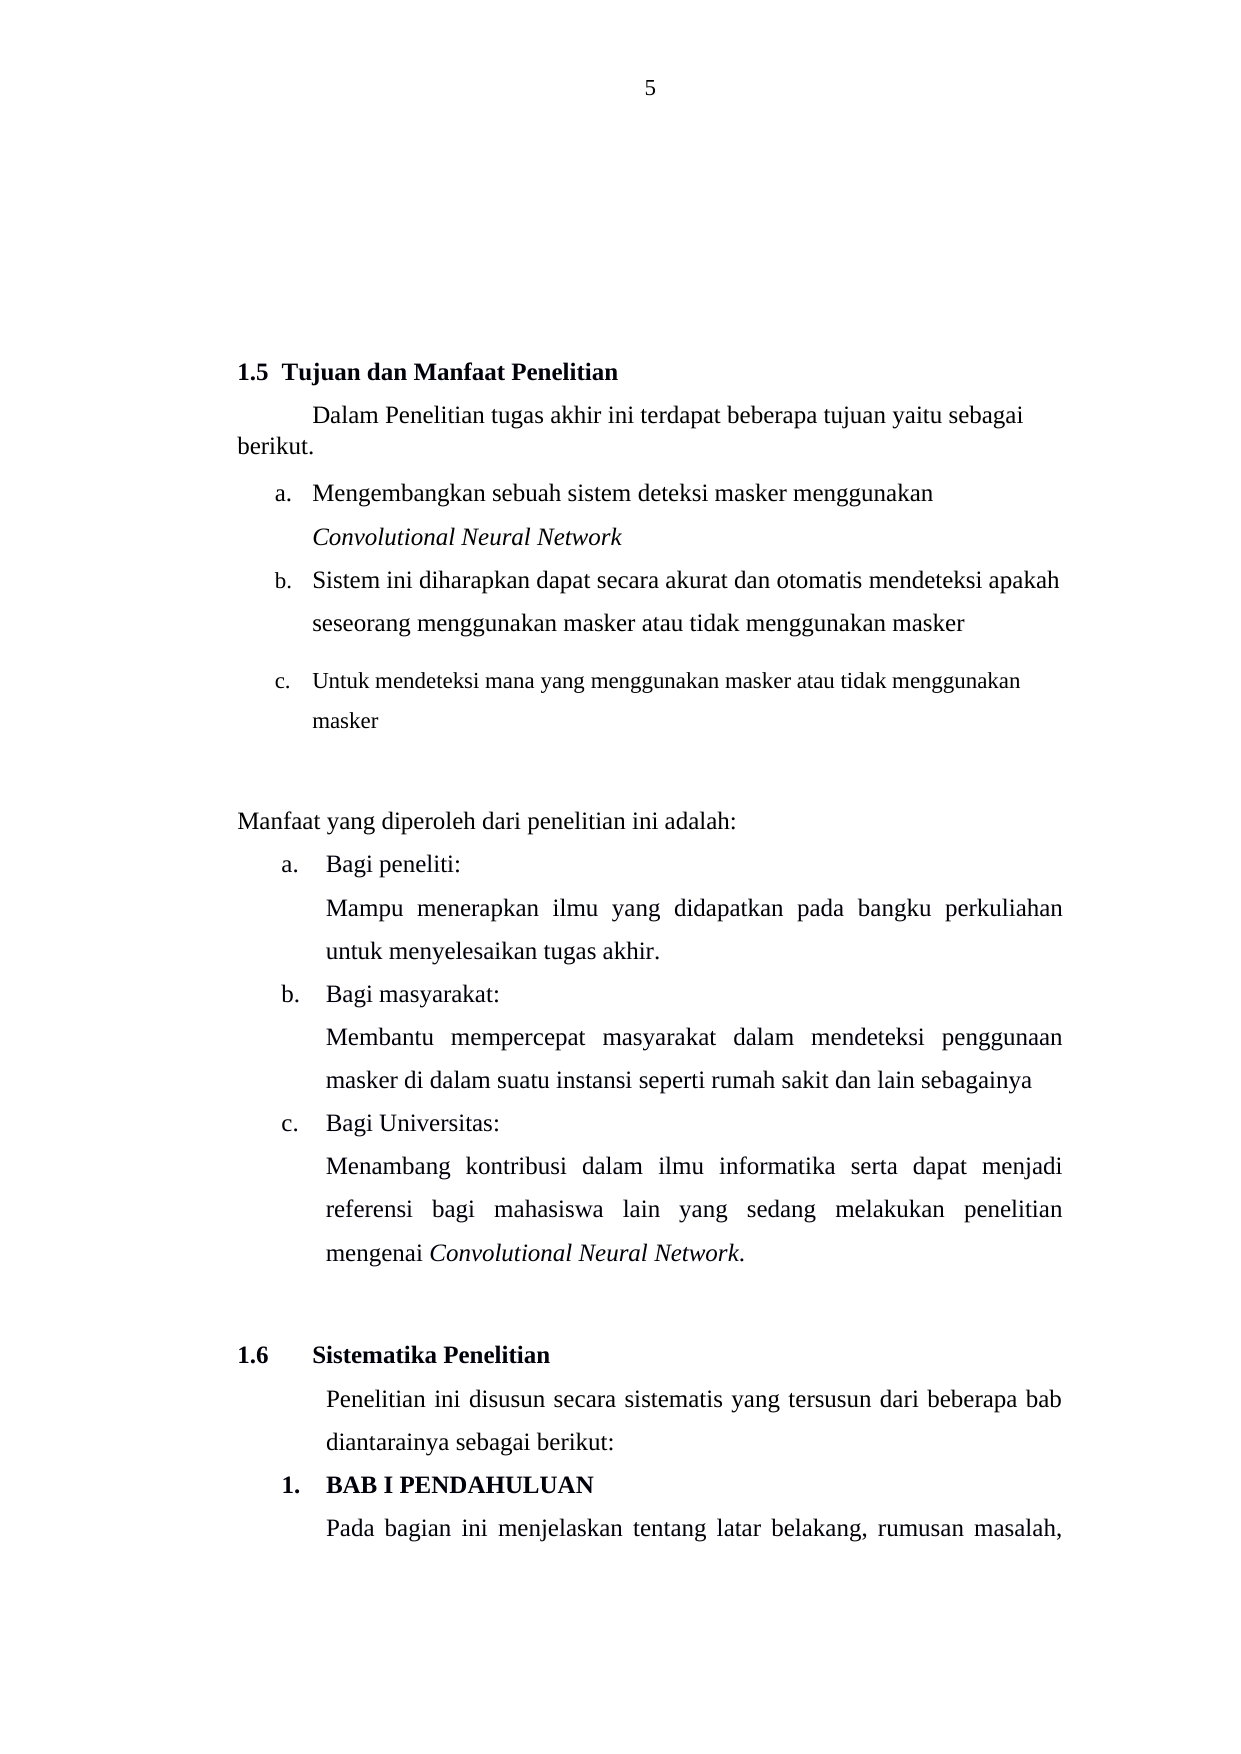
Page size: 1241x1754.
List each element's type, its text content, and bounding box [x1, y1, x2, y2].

list Sistem ini diharapkan dapat secara akurat dan otomatis mendeteksi apakah seseorang menggunakan masker atau tidak menggunakan masker [274, 565, 1063, 637]
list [326, 1513, 1063, 1542]
list Membantu mempercepat masyarakat dalam mendeteksi penggunaan masker di dalam suatu instansi seperti rumah sakit dan lain sebagainya [326, 1022, 1063, 1094]
list BAB I PENDAHULUAN [281, 1470, 1063, 1499]
list Menambang kontribusi dalam ilmu informatika serta dapat menjadi referensi bagi mahasiswa lain yang sedang melakukan penelitian mengenai Convolutional Neural Network. [326, 1151, 1063, 1266]
list Mampu menerapkan ilmu yang didapatkan pada bangku perkuliahan untuk menyelesaikan tugas akhir. [326, 893, 1063, 964]
text Penelitian ini disusun secara sistematis yang tersusun dari beberapa bab diantarainya sebagai berikut: [281, 1384, 1063, 1456]
list Bagi masyarakat: [281, 979, 1063, 1008]
list Bagi Universitas: [281, 1108, 1063, 1137]
subtitle 1.6 Sistematika Penelitian [237, 1341, 1063, 1369]
text Manfaat yang diperoleh dari penelitian ini adalah: [237, 806, 1063, 835]
list Mengembangkan sebuah sistem deteksi masker menggunakan Convolutional Neural Network [274, 478, 1063, 550]
subtitle 1.5 Tujuan dan Manfaat Penelitian [237, 357, 1063, 385]
text Dalam Penelitian tugas akhir ini terdapat beberapa tujuan yaitu sebagai berikut. [237, 400, 1063, 459]
list Bagi peneliti: [281, 849, 1063, 878]
list Untuk mendeteksi mana yang menggunakan masker atau tidak menggunakan masker [274, 668, 1063, 733]
